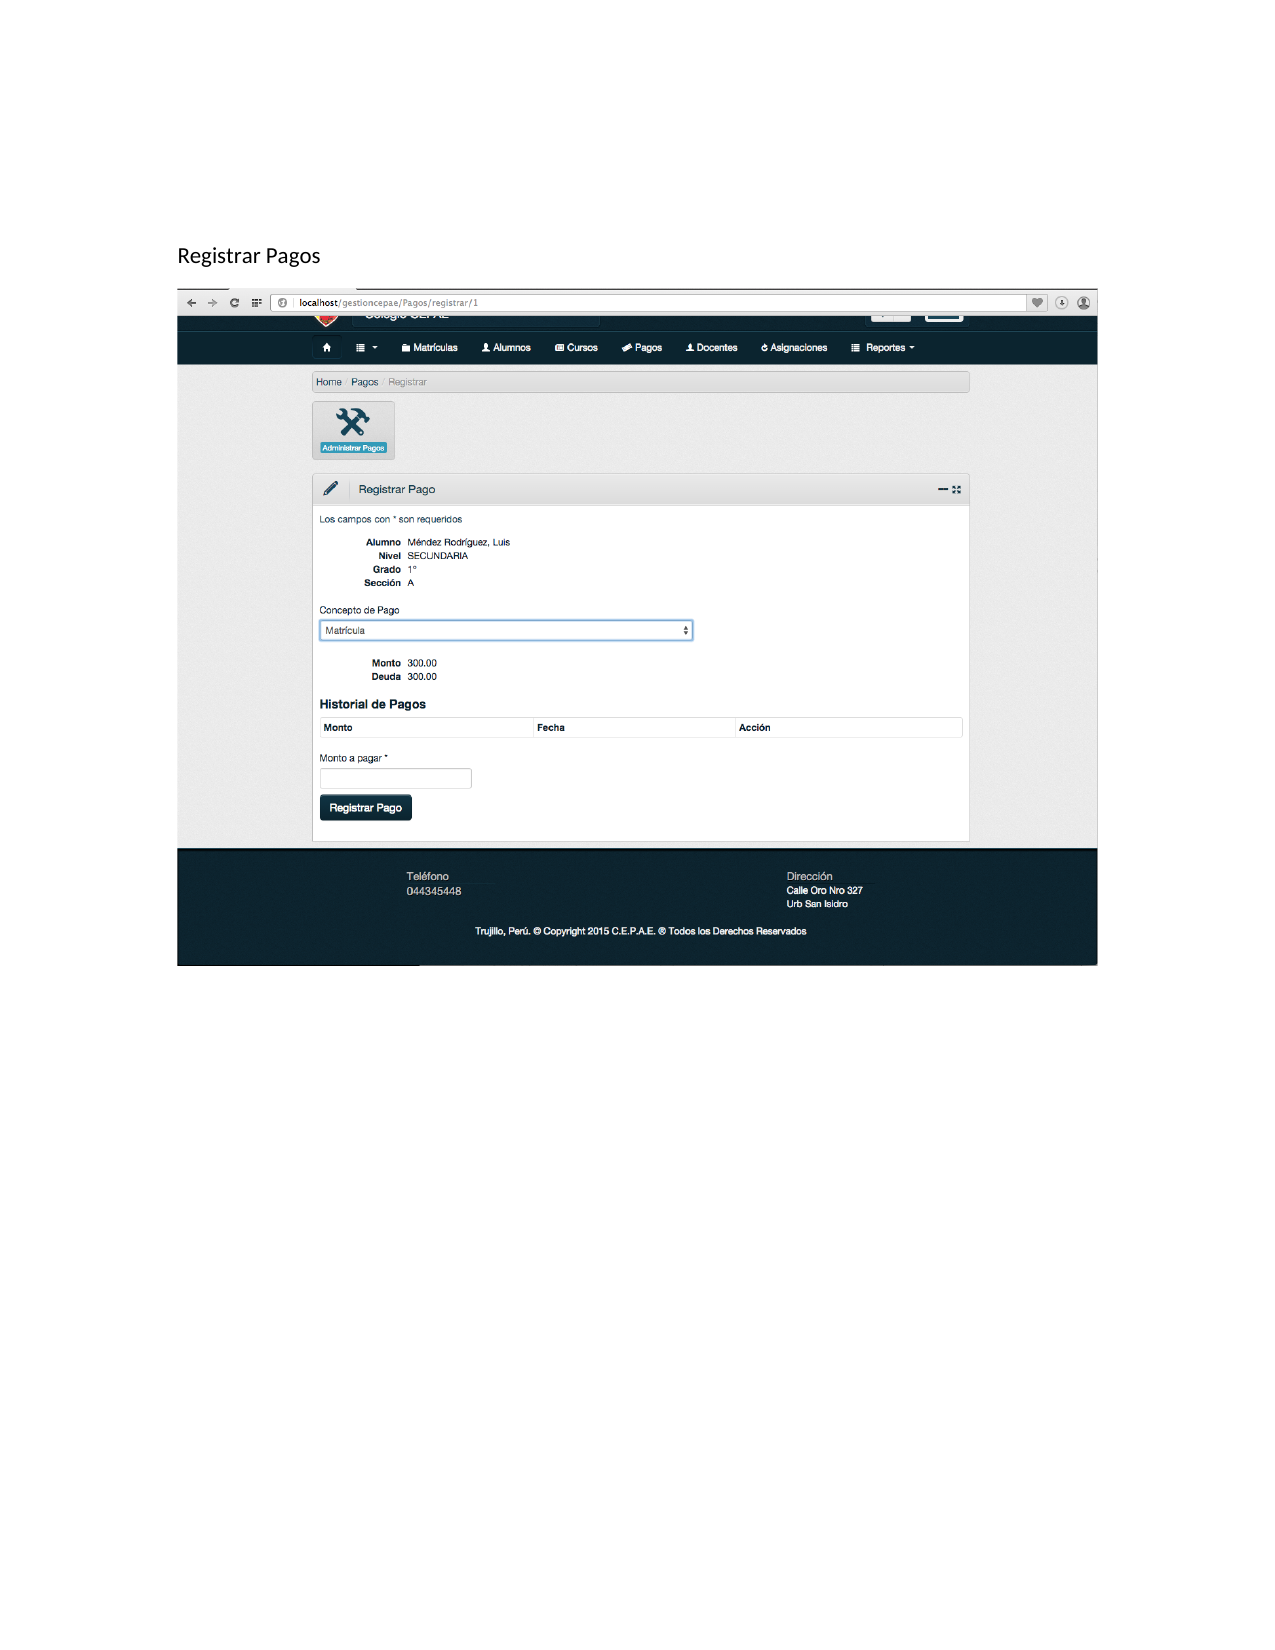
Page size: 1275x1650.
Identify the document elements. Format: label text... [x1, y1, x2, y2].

text Registrar Pagos [177, 241, 1098, 269]
picture [177, 288, 1098, 966]
